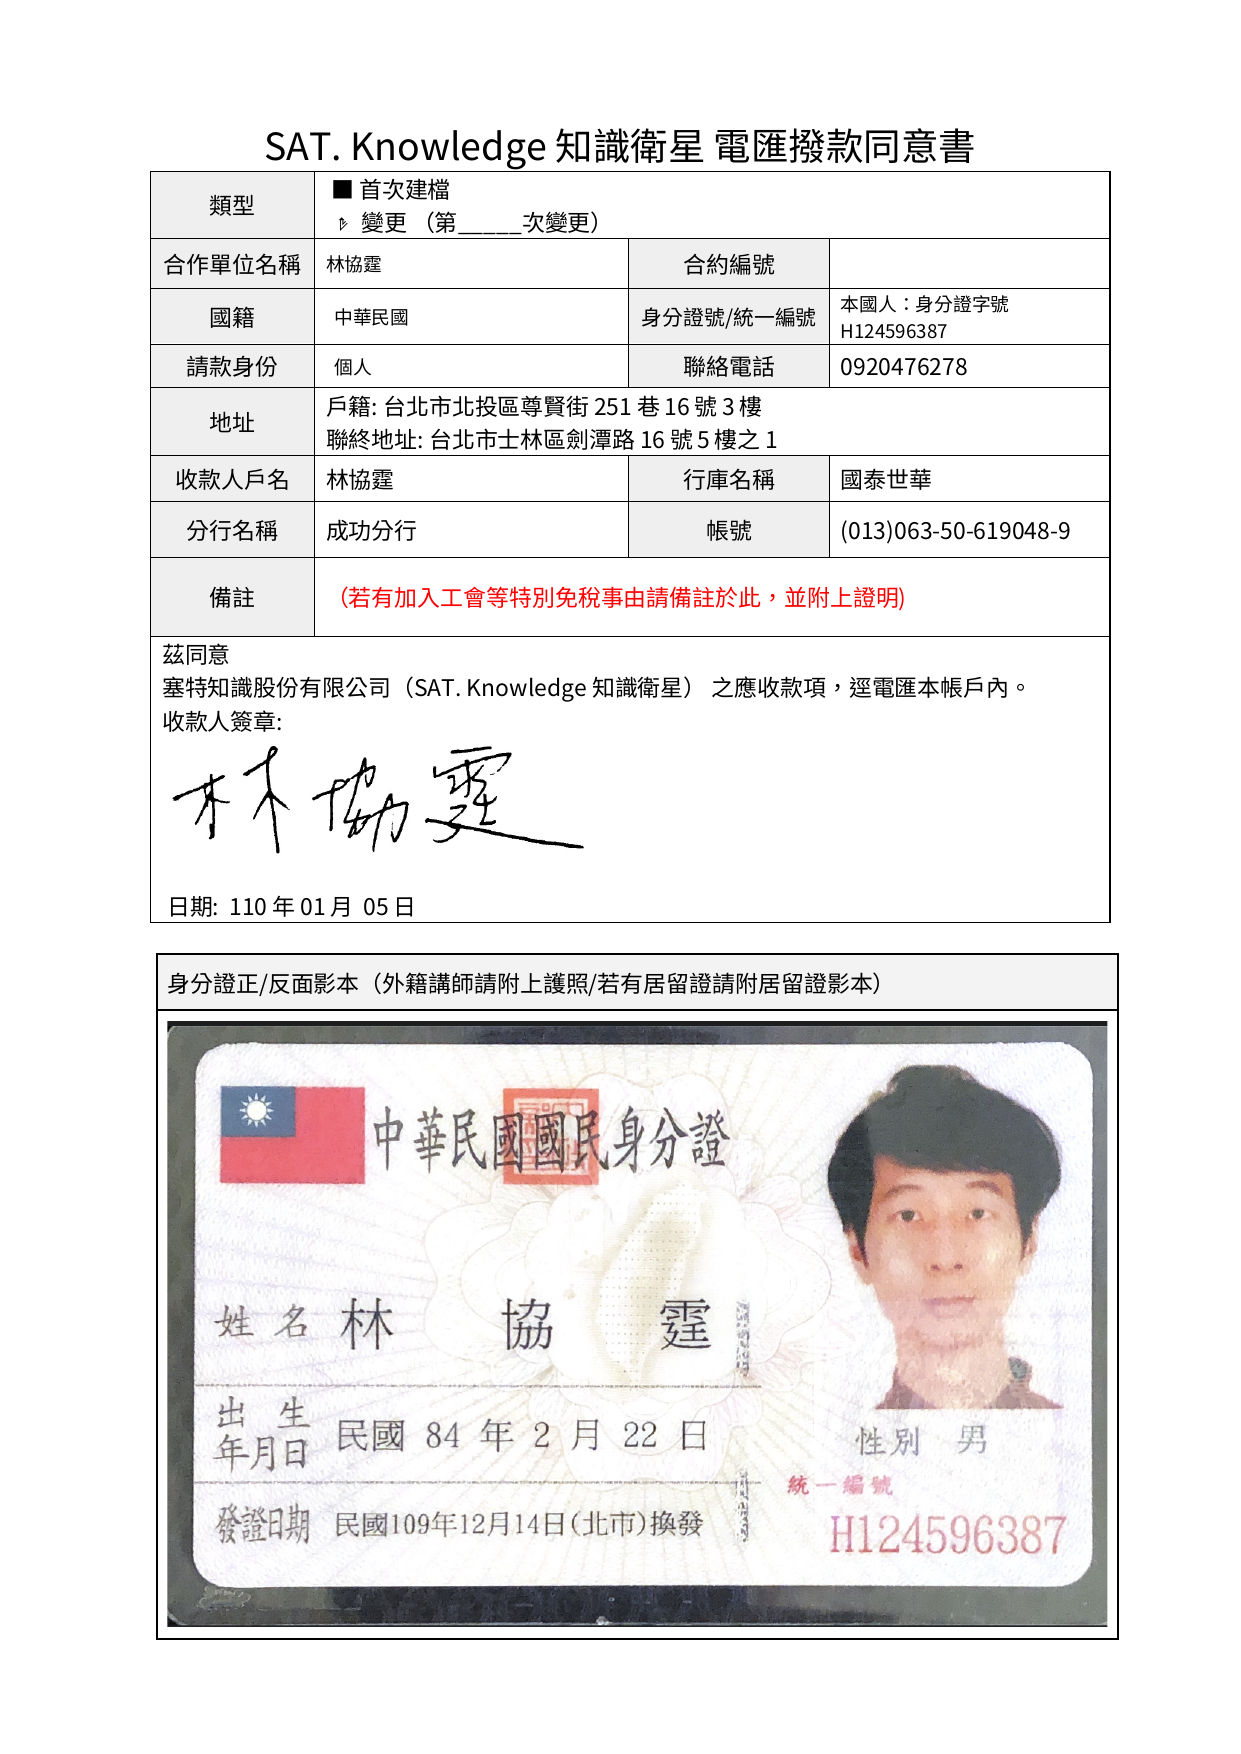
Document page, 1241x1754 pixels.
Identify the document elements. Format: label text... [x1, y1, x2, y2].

table_cell [830, 239, 1109, 288]
table_header 身分證正/反面影本（外籍講師請附上護照/若有居留證請附居留證影本） [158, 955, 1117, 1009]
picture [167, 1021, 1108, 1627]
table_cell 國泰世華 [830, 456, 1109, 501]
table_cell 林協霆 [315, 239, 628, 288]
table_cell 合約編號 [629, 239, 829, 288]
table_cell 戶籍: 台北市北投區尊賢街251巷16號3樓 聯終地址: 台北市士林區劍潭路16號5樓之1 [315, 388, 1109, 455]
table_cell 本國人：身分證字號 H124596387 [830, 289, 1109, 343]
table_cell 林協霆 [315, 456, 628, 501]
table_cell 地址 [151, 388, 314, 455]
table_cell (013)063-50-619048-9 [830, 502, 1109, 557]
table_cell 茲同意 塞特知識股份有限公司（SAT. Knowledge 知識衛星） 之應收款項，逕電匯本帳戶內。 收款人簽章: 日期: 110年 01月 05日 [151, 637, 1109, 922]
table_cell 成功分行 [315, 502, 628, 557]
table_cell 聯絡電話 [629, 345, 829, 387]
table_cell 收款人戶名 [151, 456, 314, 501]
table_cell 請款身份 [151, 345, 314, 387]
text SAT. Knowledge 知識衛星 電匯撥款同意書 [150, 116, 1090, 171]
table_header 類型 [151, 172, 314, 238]
table_cell 中華民國 [315, 289, 628, 343]
table_cell 合作單位名稱 [151, 239, 314, 288]
table_cell 國籍 [151, 289, 314, 343]
table_cell 帳號 [629, 502, 829, 557]
table_cell 備註 [151, 558, 314, 636]
table_cell 分行名稱 [151, 502, 314, 557]
table_cell [158, 1011, 1117, 1637]
table_cell 行庫名稱 [629, 456, 829, 501]
table_header ■ 首次建檔 𝤿 變更 （第_____次變更） [315, 172, 1109, 238]
table_cell 0920476278 [830, 345, 1109, 387]
table_cell 個人 [315, 345, 628, 387]
table_cell 身分證號/統一編號 [629, 289, 829, 343]
table_cell （若有加入工會等特別免稅事由請備註於此，並附上證明) [315, 558, 1109, 636]
picture [161, 736, 596, 856]
